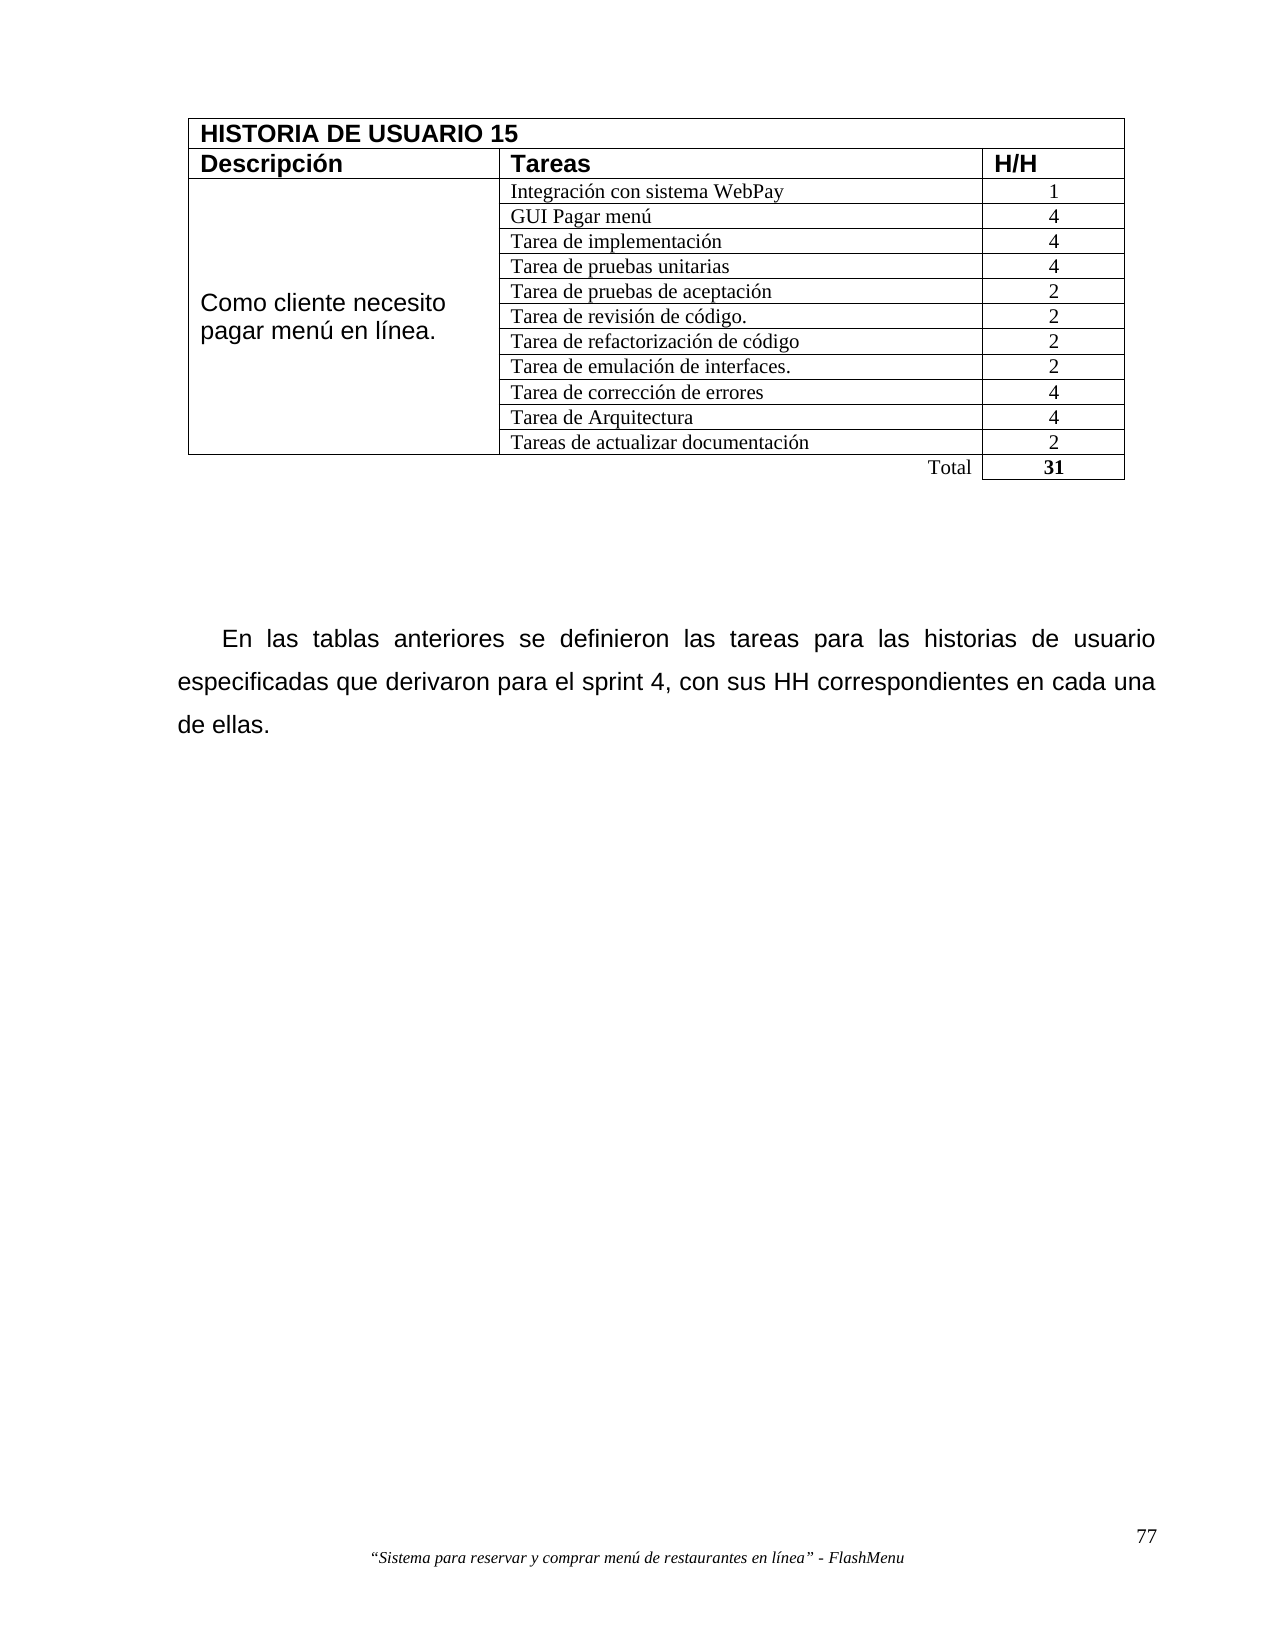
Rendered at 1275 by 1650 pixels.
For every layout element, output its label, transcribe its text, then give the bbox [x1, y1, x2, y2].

table_cell GUI Pagar menú [500, 204, 982, 228]
table_header HISTORIA DE USUARIO 15 [189, 119, 1124, 148]
table_cell 4 [983, 405, 1124, 429]
table_cell 2 [983, 430, 1124, 454]
table_cell 4 [983, 254, 1124, 278]
table_cell 1 [983, 179, 1124, 203]
text En las tablas anteriores se definieron las tareas para las historias de usuario especificadas que derivaron para el sprint 4, con sus HH correspondientes en cada una de ellas. [177, 624, 1157, 739]
table_cell 2 [983, 304, 1124, 328]
table_cell Como cliente necesito pagar menú en línea. [189, 179, 499, 454]
table_cell 31 [983, 455, 1124, 479]
table_cell Tarea de refactorización de código [500, 329, 982, 353]
table_cell Tareas de actualizar documentación [500, 430, 982, 454]
table_cell Tarea de pruebas de aceptación [500, 279, 982, 303]
table_cell Tarea de implementación [500, 229, 982, 253]
table_cell Tarea de revisión de código. [500, 304, 982, 328]
table_cell Total [189, 455, 982, 479]
table_cell H/H [983, 149, 1124, 178]
table_cell 2 [983, 329, 1124, 353]
table_cell 2 [983, 355, 1124, 378]
table_cell Tareas [500, 149, 982, 178]
table_cell Tarea de corrección de errores [500, 380, 982, 404]
table_cell Descripción [189, 149, 499, 178]
table_cell 2 [983, 279, 1124, 303]
table_cell 4 [983, 229, 1124, 253]
table_cell Tarea de Arquitectura [500, 405, 982, 429]
table_cell Integración con sistema WebPay [500, 179, 982, 203]
table_cell Tarea de emulación de interfaces. [500, 355, 982, 378]
table_cell 4 [983, 204, 1124, 228]
table_cell 4 [983, 380, 1124, 404]
table_cell Tarea de pruebas unitarias [500, 254, 982, 278]
